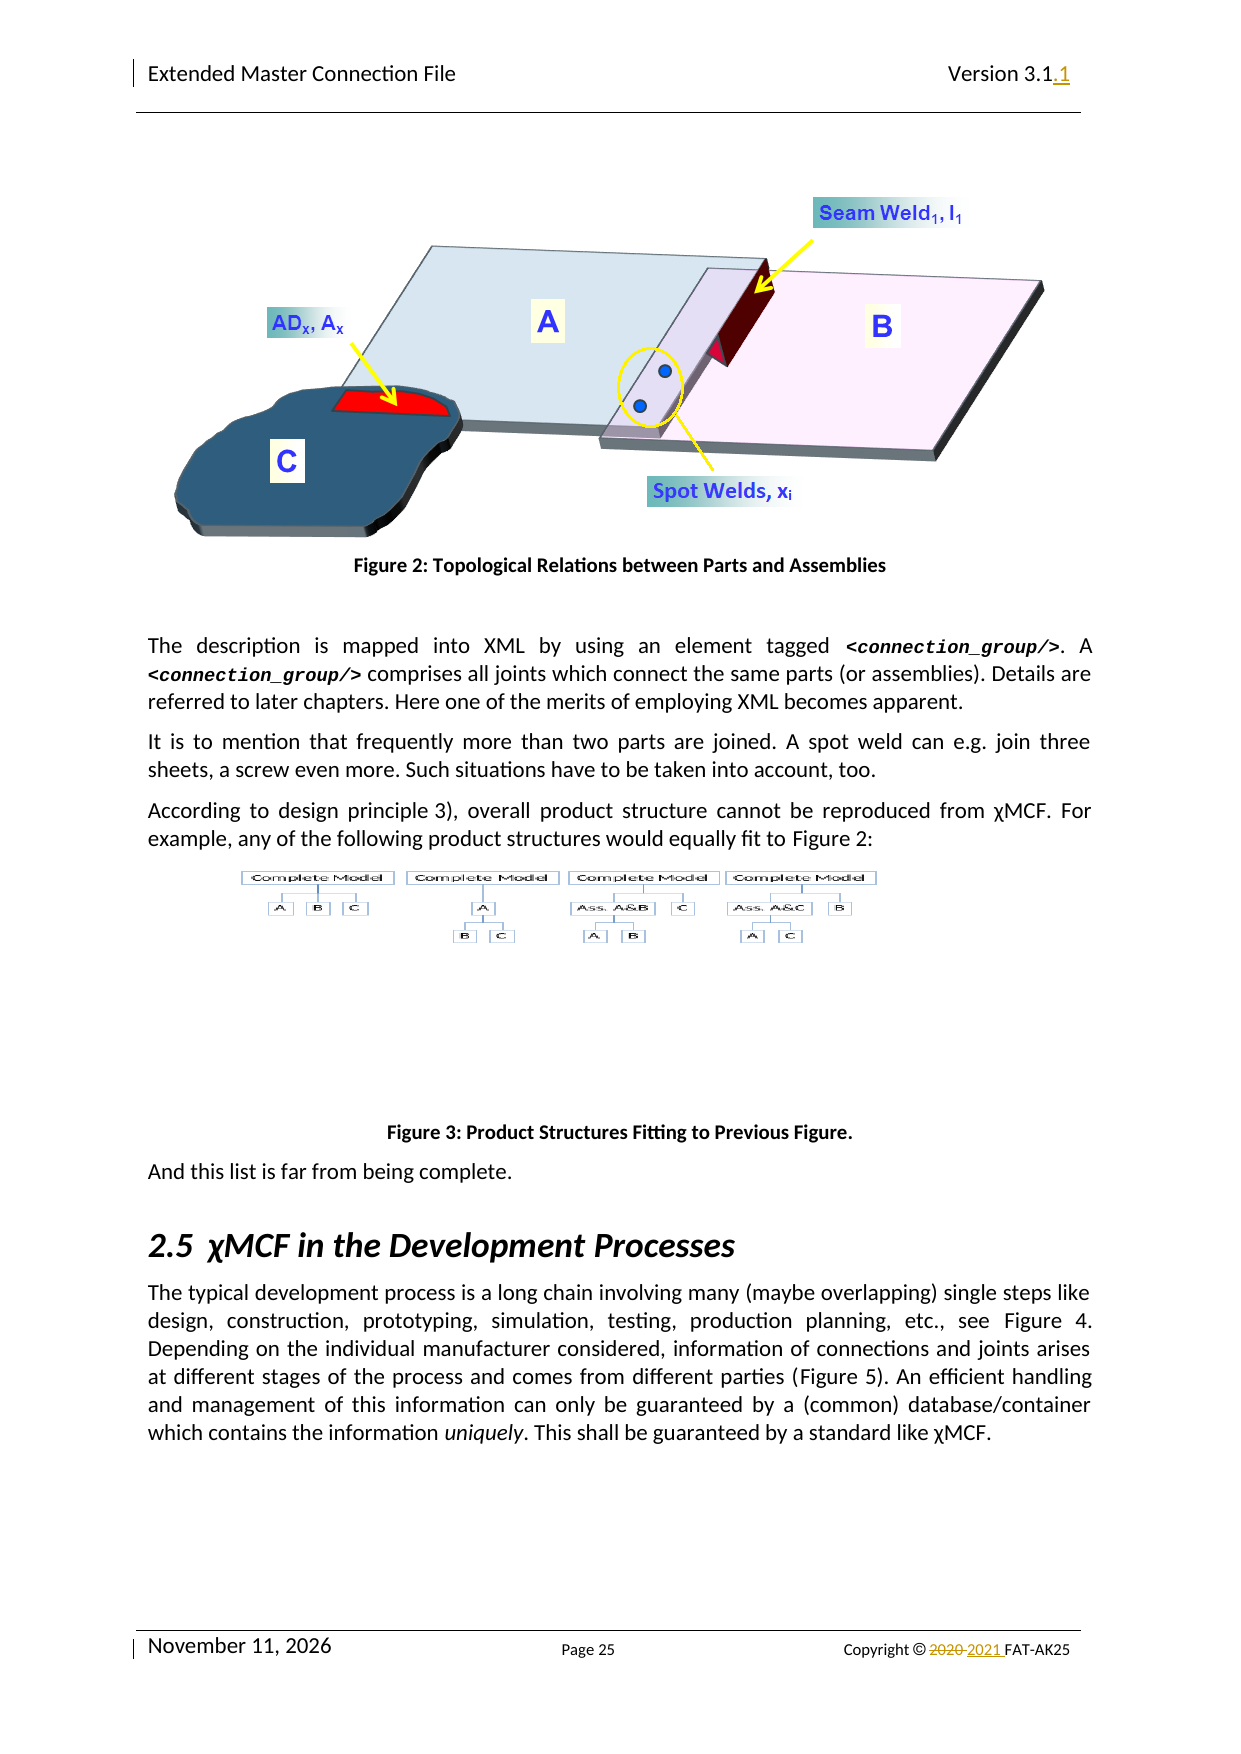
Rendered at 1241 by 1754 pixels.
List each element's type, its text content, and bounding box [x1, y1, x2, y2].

text Figure 3: Product Structures Fitting to Previous Figure. [148, 1119, 1092, 1144]
text The typical development process is a long chain involving many (maybe overlapping) single steps like design, construction, prototyping, simulation, testing, production planning, etc., see Figure 4. Depending on the individual manufacturer considered, information of connections and joints arises at different stages of the process and comes from different parties (Figure 5). An efficient handling and management of this information can only be guaranteed by a (common) database/container which contains the information uniquely. This shall be guaranteed by a standard like χMCF. [148, 1278, 1092, 1446]
text The description is mapped into XML by using an element tagged <connection_group/>. A <connection_group/> comprises all joints which connect the same parts (or assemblies). Details are referred to later chapters. Here one of the merits of employing XML becomes apparent. [148, 631, 1092, 715]
text According to design principle 3), overall product structure cannot be reproduced from χMCF. For example, any of the following product structures would equally fit to Figure 2: [148, 796, 1092, 852]
subtitle χMCF in the Development Processes [148, 1223, 1092, 1266]
text And this list is far from being complete. [148, 1157, 1092, 1185]
text It is to mention that frequently more than two parts are joined. A spot weld can e.g. join three sheets, a screw even more. Such situations have to be taken into account, too. [148, 727, 1092, 783]
text Figure 2: Topological Relations between Parts and Assemblies [148, 552, 1092, 578]
picture [147, 153, 1046, 540]
